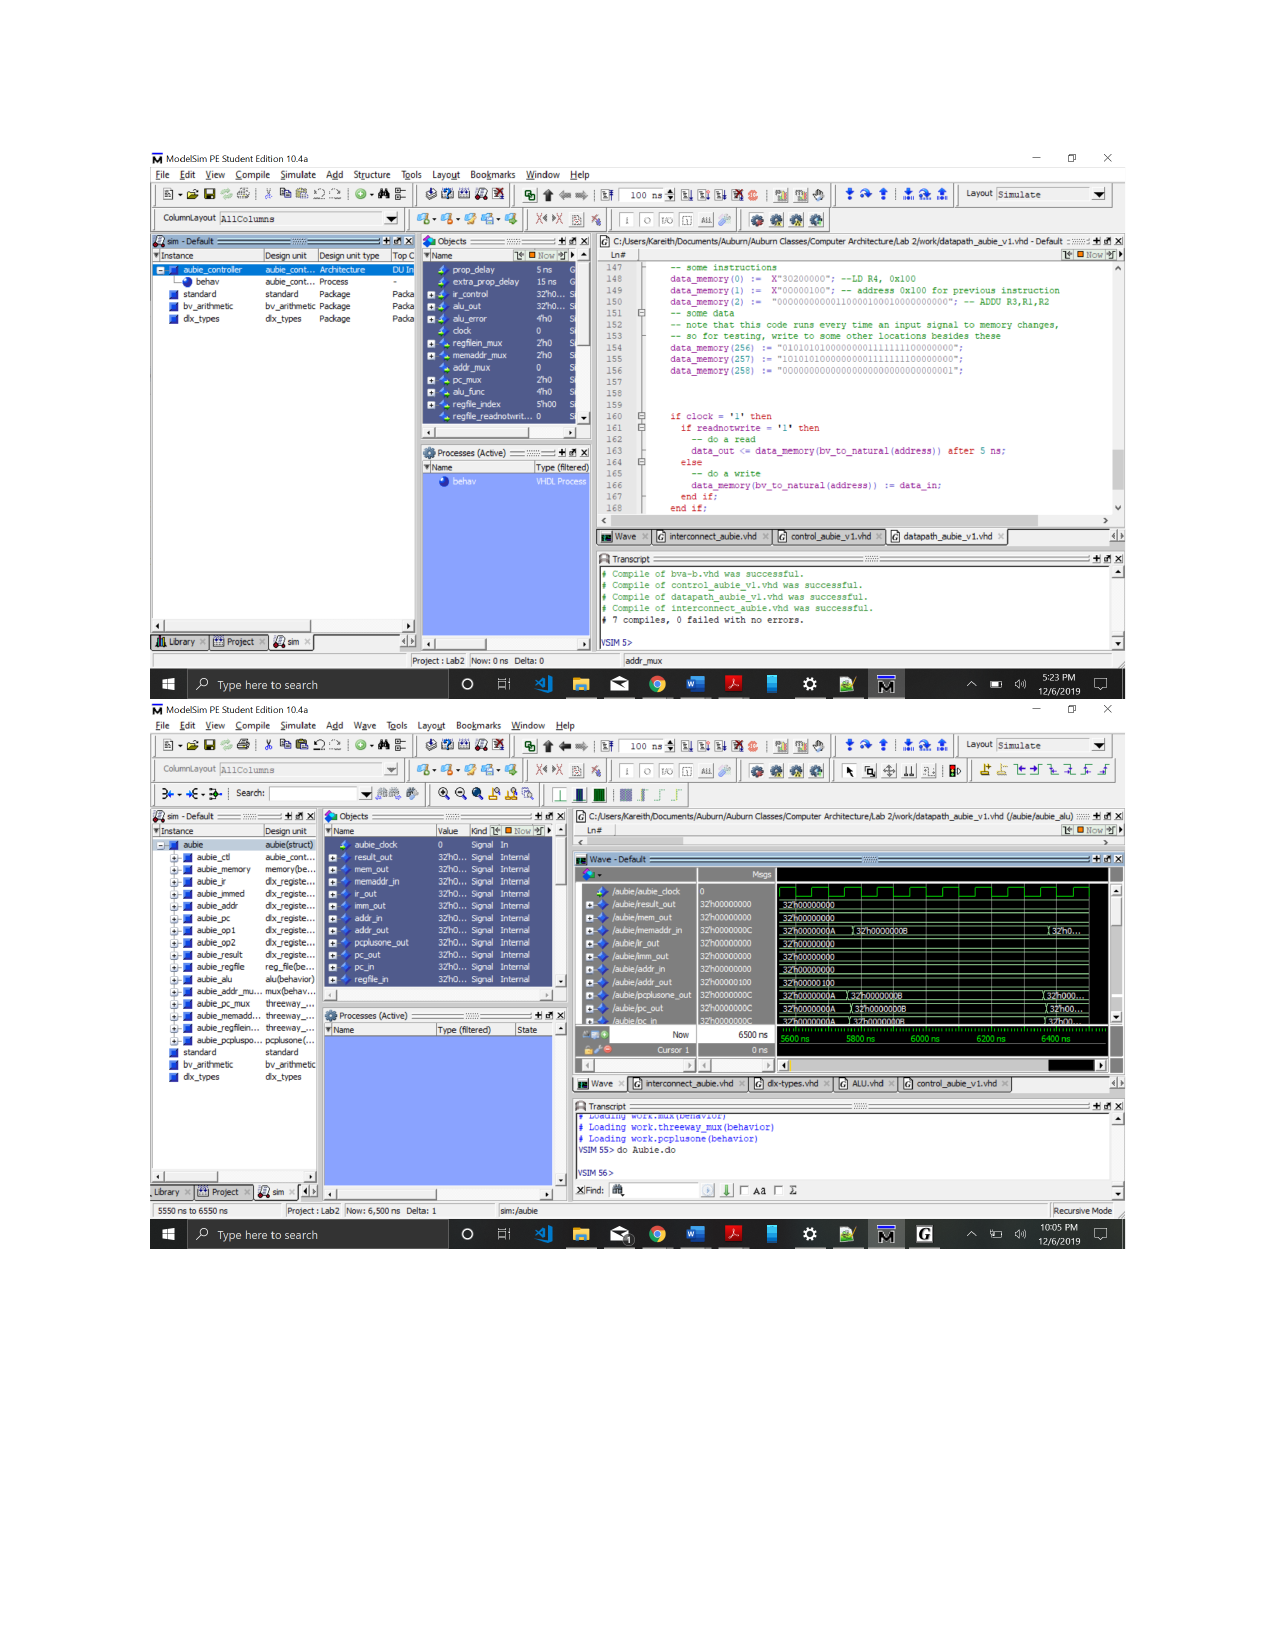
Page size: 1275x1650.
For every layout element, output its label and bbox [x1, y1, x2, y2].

picture [150, 150, 1125, 699]
picture [150, 700, 1125, 1249]
